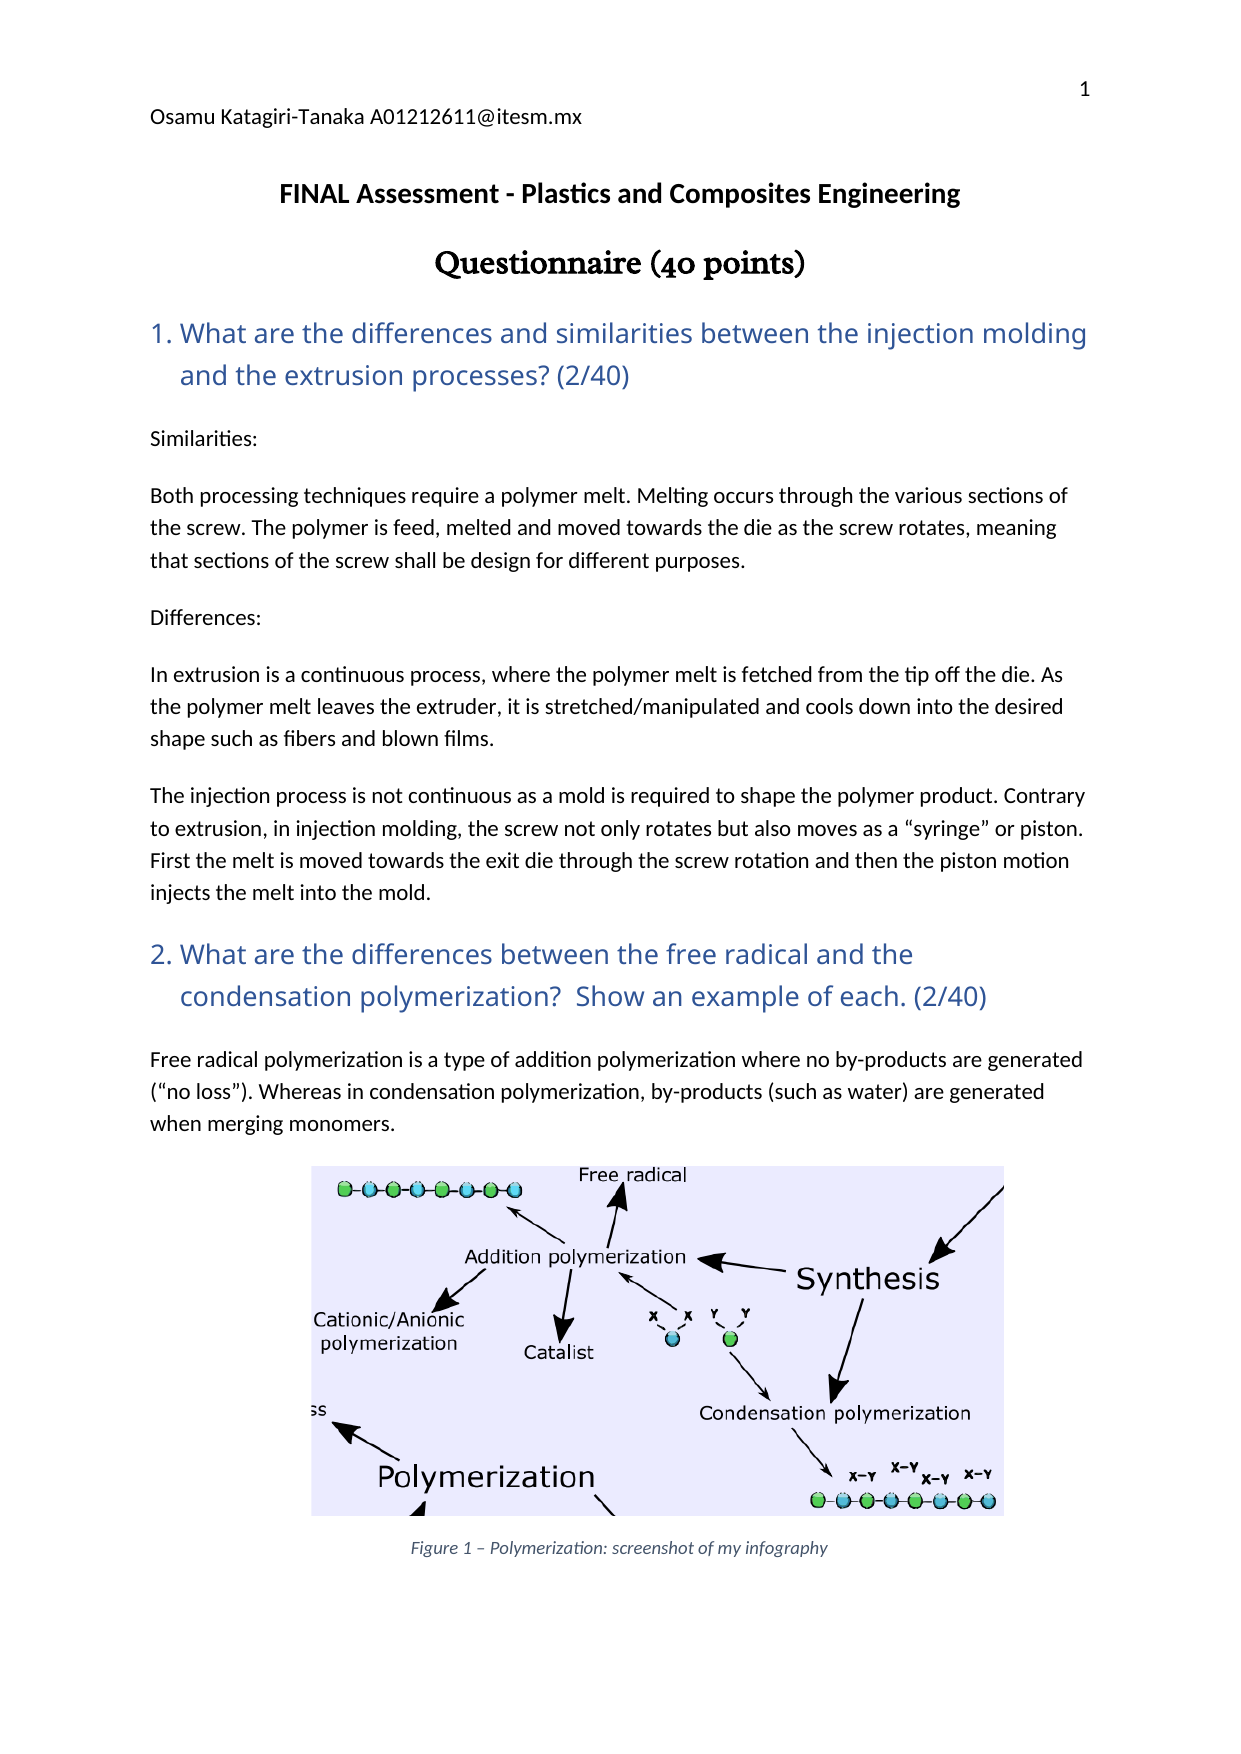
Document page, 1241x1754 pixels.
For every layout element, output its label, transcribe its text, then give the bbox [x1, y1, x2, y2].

text The injection process is not continuous as a mold is required to shape the polymer product. Contrary to extrusion, in injection molding, the screw not only rotates but also moves as a “syringe” or piston. First the melt is moved towards the exit die through the screw rotation and then the piston motion injects the melt into the mold. [150, 782, 1090, 906]
text FINAL Assessment - Plastics and Composites Engineering [150, 175, 1090, 211]
text Questionnaire (40 points) [150, 241, 1090, 283]
text Figure 1 – Polymerization: screenshot of my infography [150, 1536, 1090, 1559]
text Free radical polymerization is a type of addition polymerization where no by-products are generated (“no loss”). Whereas in condensation polymerization, by-products (such as water) are generated when merging monomers. [150, 1045, 1090, 1138]
text Similarities: [150, 424, 1090, 452]
text In extrusion is a continuous process, where the polymer melt is fetched from the tip off the die. As the polymer melt leaves the extruder, it is stretched/manipulated and cools down into the desired shape such as fibers and blown films. [150, 660, 1090, 752]
text Both processing techniques require a polymer melt. Melting occurs through the various sections of the screw. The polymer is feed, melted and moved towards the die as the screw rotates, meaning that sections of the screw shall be design for different purposes. [150, 481, 1090, 574]
subtitle What are the differences between the free radical and the condensation polymerization? Show an example of each. (2/40) [150, 935, 1090, 1015]
subtitle What are the differences and similarities between the injection molding and the extrusion processes? (2/40) [150, 314, 1090, 394]
text Differences: [150, 603, 1090, 631]
picture [311, 1166, 1004, 1516]
